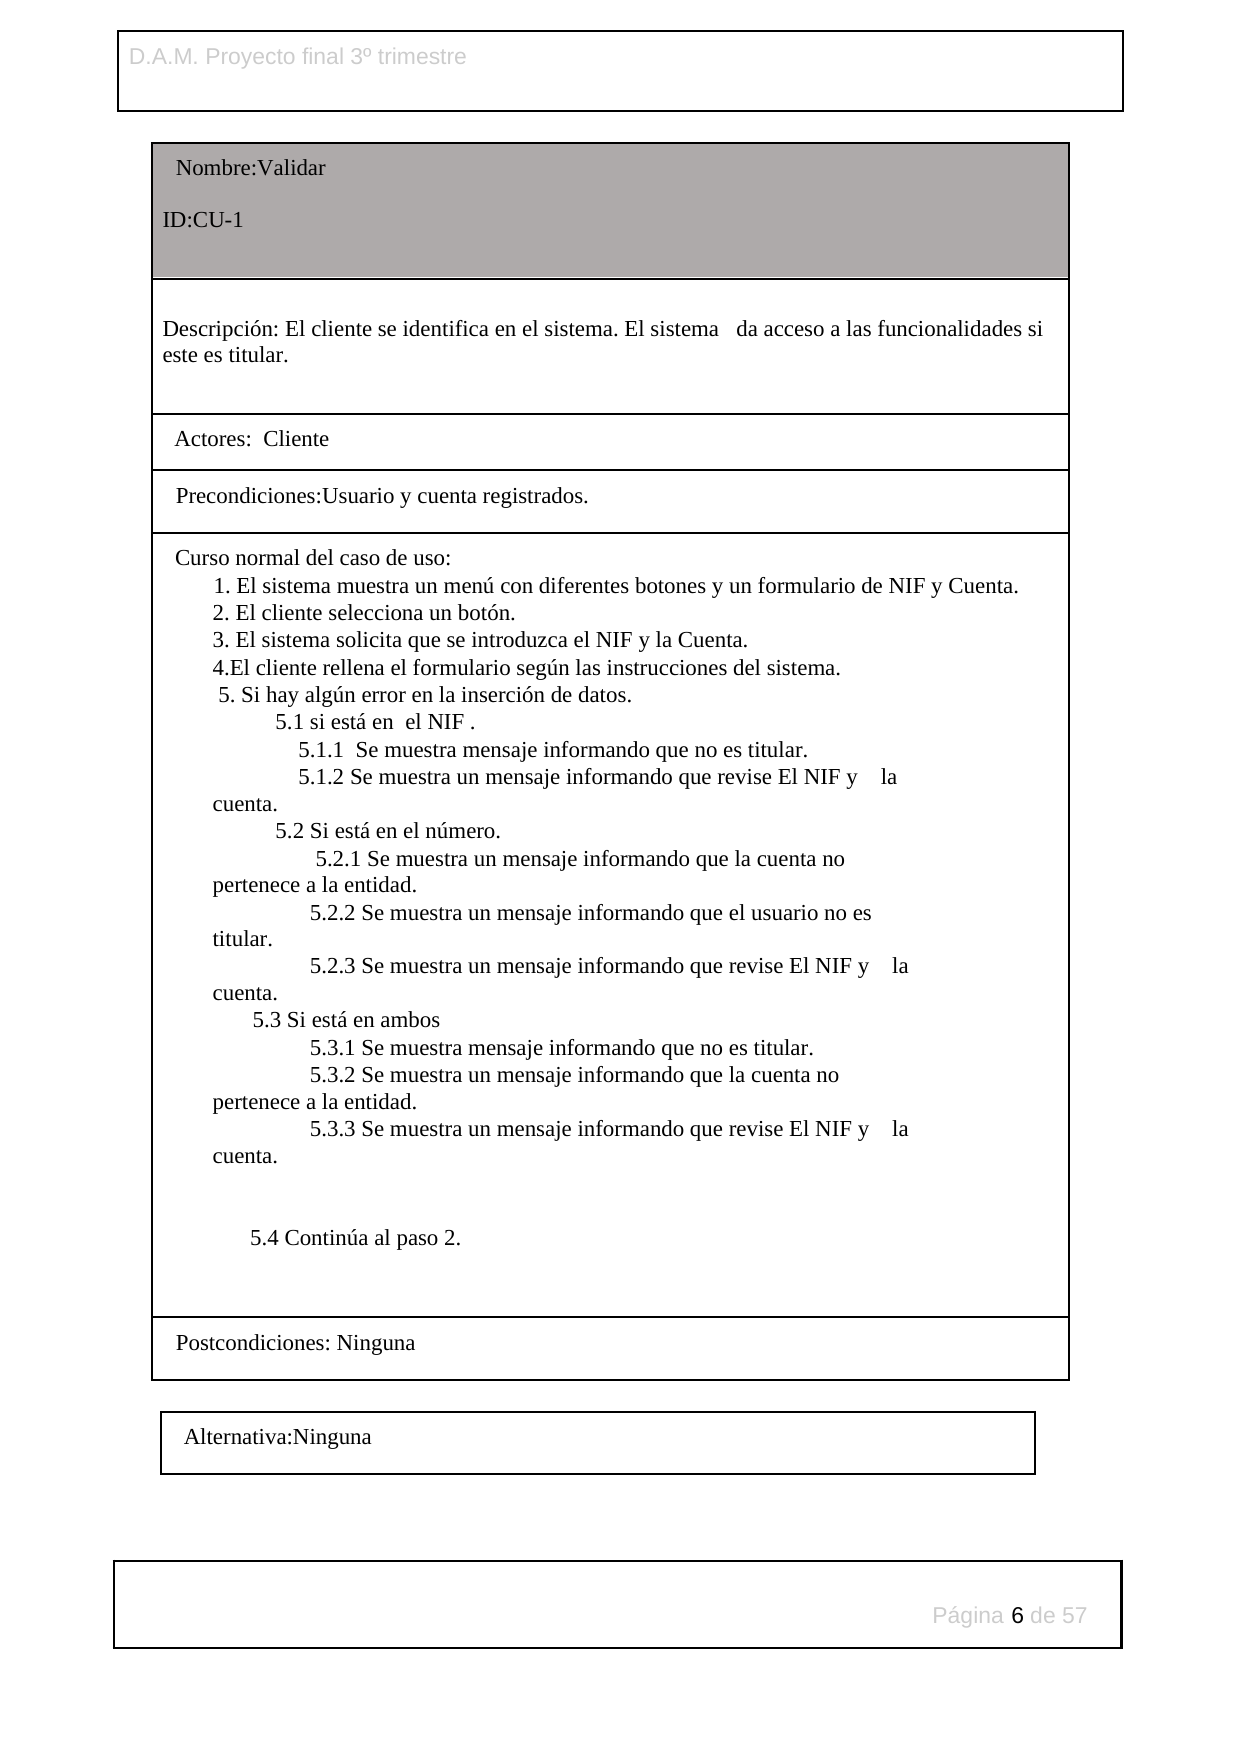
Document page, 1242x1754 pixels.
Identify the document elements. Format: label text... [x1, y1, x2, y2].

table_cell Descripción: El cliente se identifica en el sistema. El sistema da acceso a las funcionalidades si este es titular. [153, 280, 1068, 413]
table_header Alternativa:Ninguna [162, 1413, 1034, 1473]
table_cell Curso normal del caso de uso: 1. El sistema muestra un menú con diferentes botones y un formulario de NIF y Cuenta. 2. El cliente selecciona un botón. 3. El sistema solicita que se introduzca el NIF y la Cuenta. 4.El cliente rellena el formulario según las instrucciones del sistema. 5. Si hay algún error en la inserción de datos. 5.1 si está en el NIF . 5.1.1 Se muestra mensaje informando que no es titular. 5.1.2 Se muestra un mensaje informando que revise El NIF y la cuenta. 5.2 Si está en el número. 5.2.1 Se muestra un mensaje informando que la cuenta no pertenece a la entidad. 5.2.2 Se muestra un mensaje informando que el usuario no es titular. 5.2.3 Se muestra un mensaje informando que revise El NIF y la cuenta. 5.3 Si está en ambos 5.3.1 Se muestra mensaje informando que no es titular. 5.3.2 Se muestra un mensaje informando que la cuenta no pertenece a la entidad. 5.3.3 Se muestra un mensaje informando que revise El NIF y la cuenta. 5.4 Continúa al paso 2. [153, 534, 1068, 1316]
table_cell Postcondiciones: Ninguna [153, 1318, 1068, 1378]
table_cell Precondiciones:Usuario y cuenta registrados. [153, 471, 1068, 532]
table_cell Actores: Cliente [153, 415, 1068, 469]
table_header Nombre:Validar ID:CU-1 [153, 144, 1068, 277]
